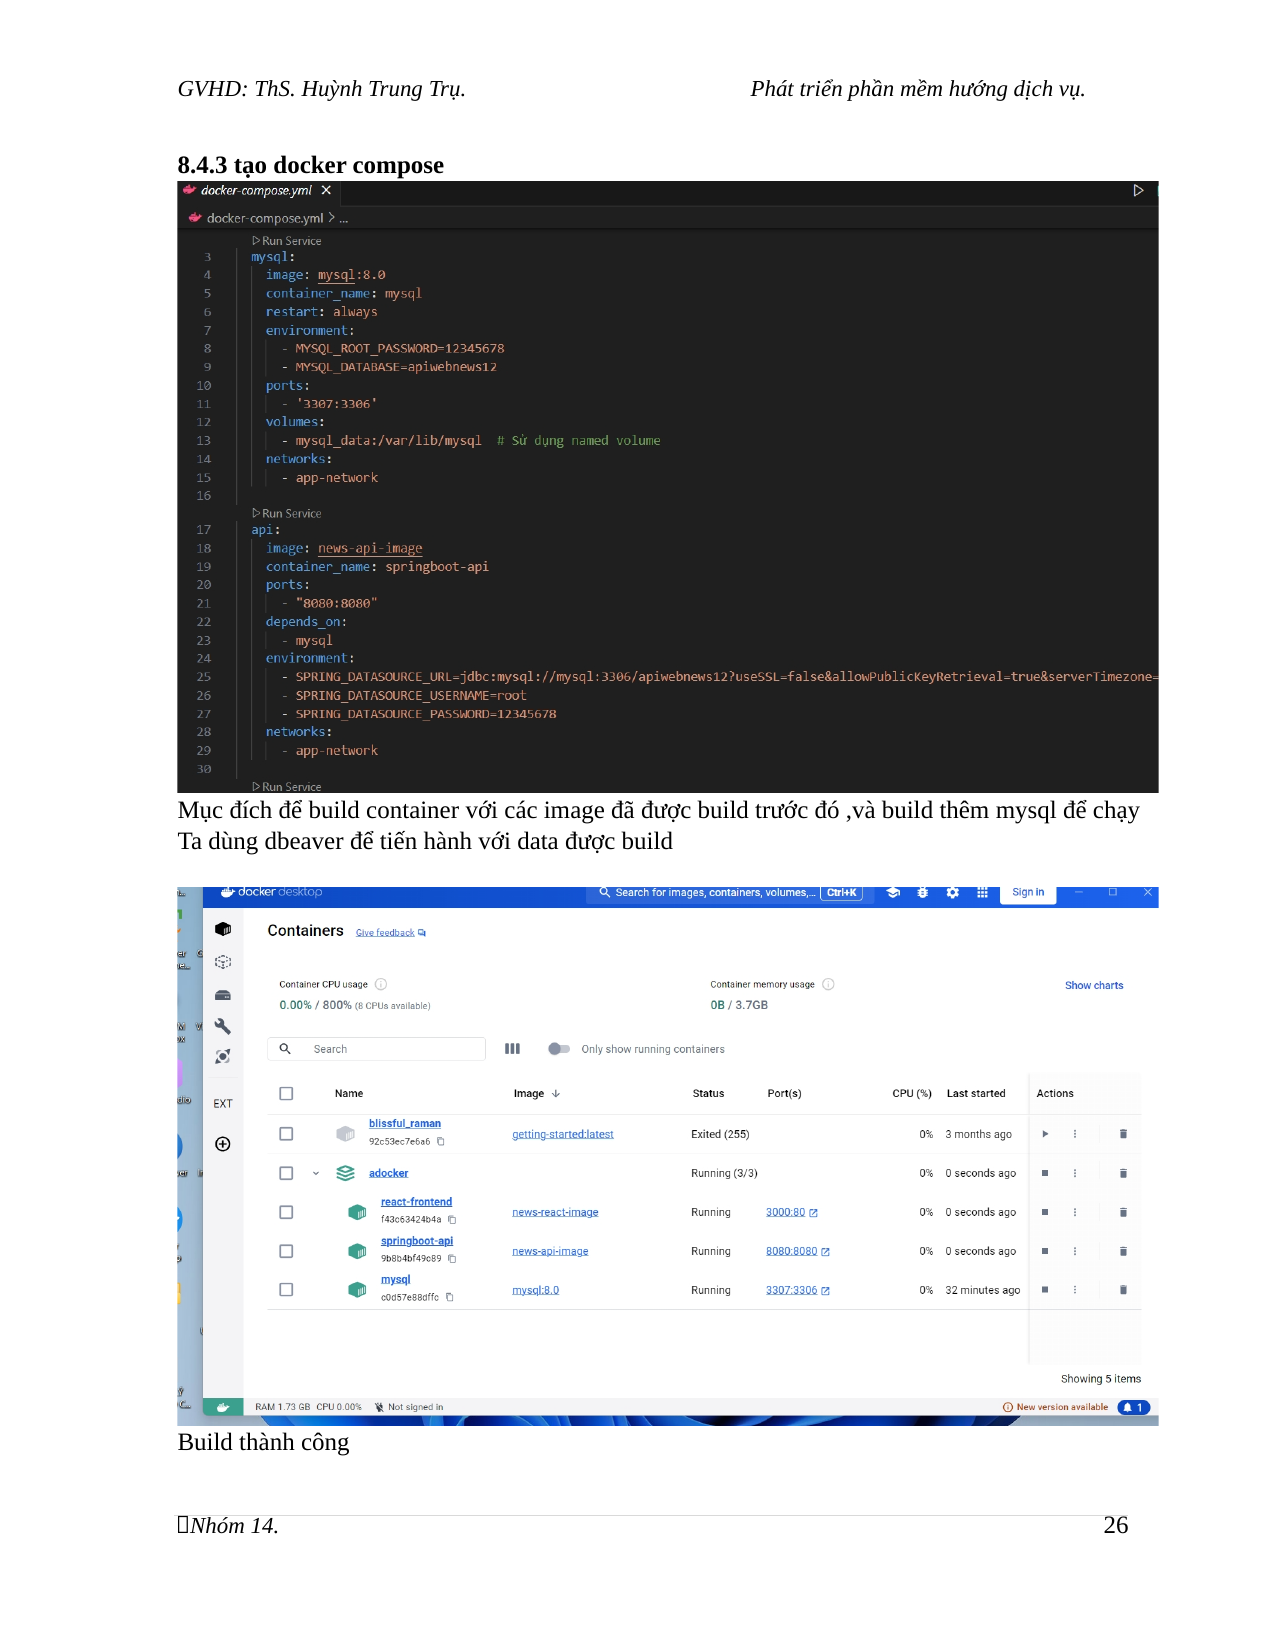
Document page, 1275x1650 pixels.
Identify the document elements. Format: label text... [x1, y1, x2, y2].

picture [177, 887, 1159, 1426]
text Mục đích để build container với các image đã được build trước đó ,và build thêm mysql để chạy [177, 795, 1159, 823]
picture [177, 181, 1159, 793]
text 8.4.3 tạo docker compose [177, 150, 1159, 179]
text Ta dùng dbeaver để tiến hành với data được build [177, 826, 1159, 854]
text Build thành công [177, 1427, 1159, 1456]
